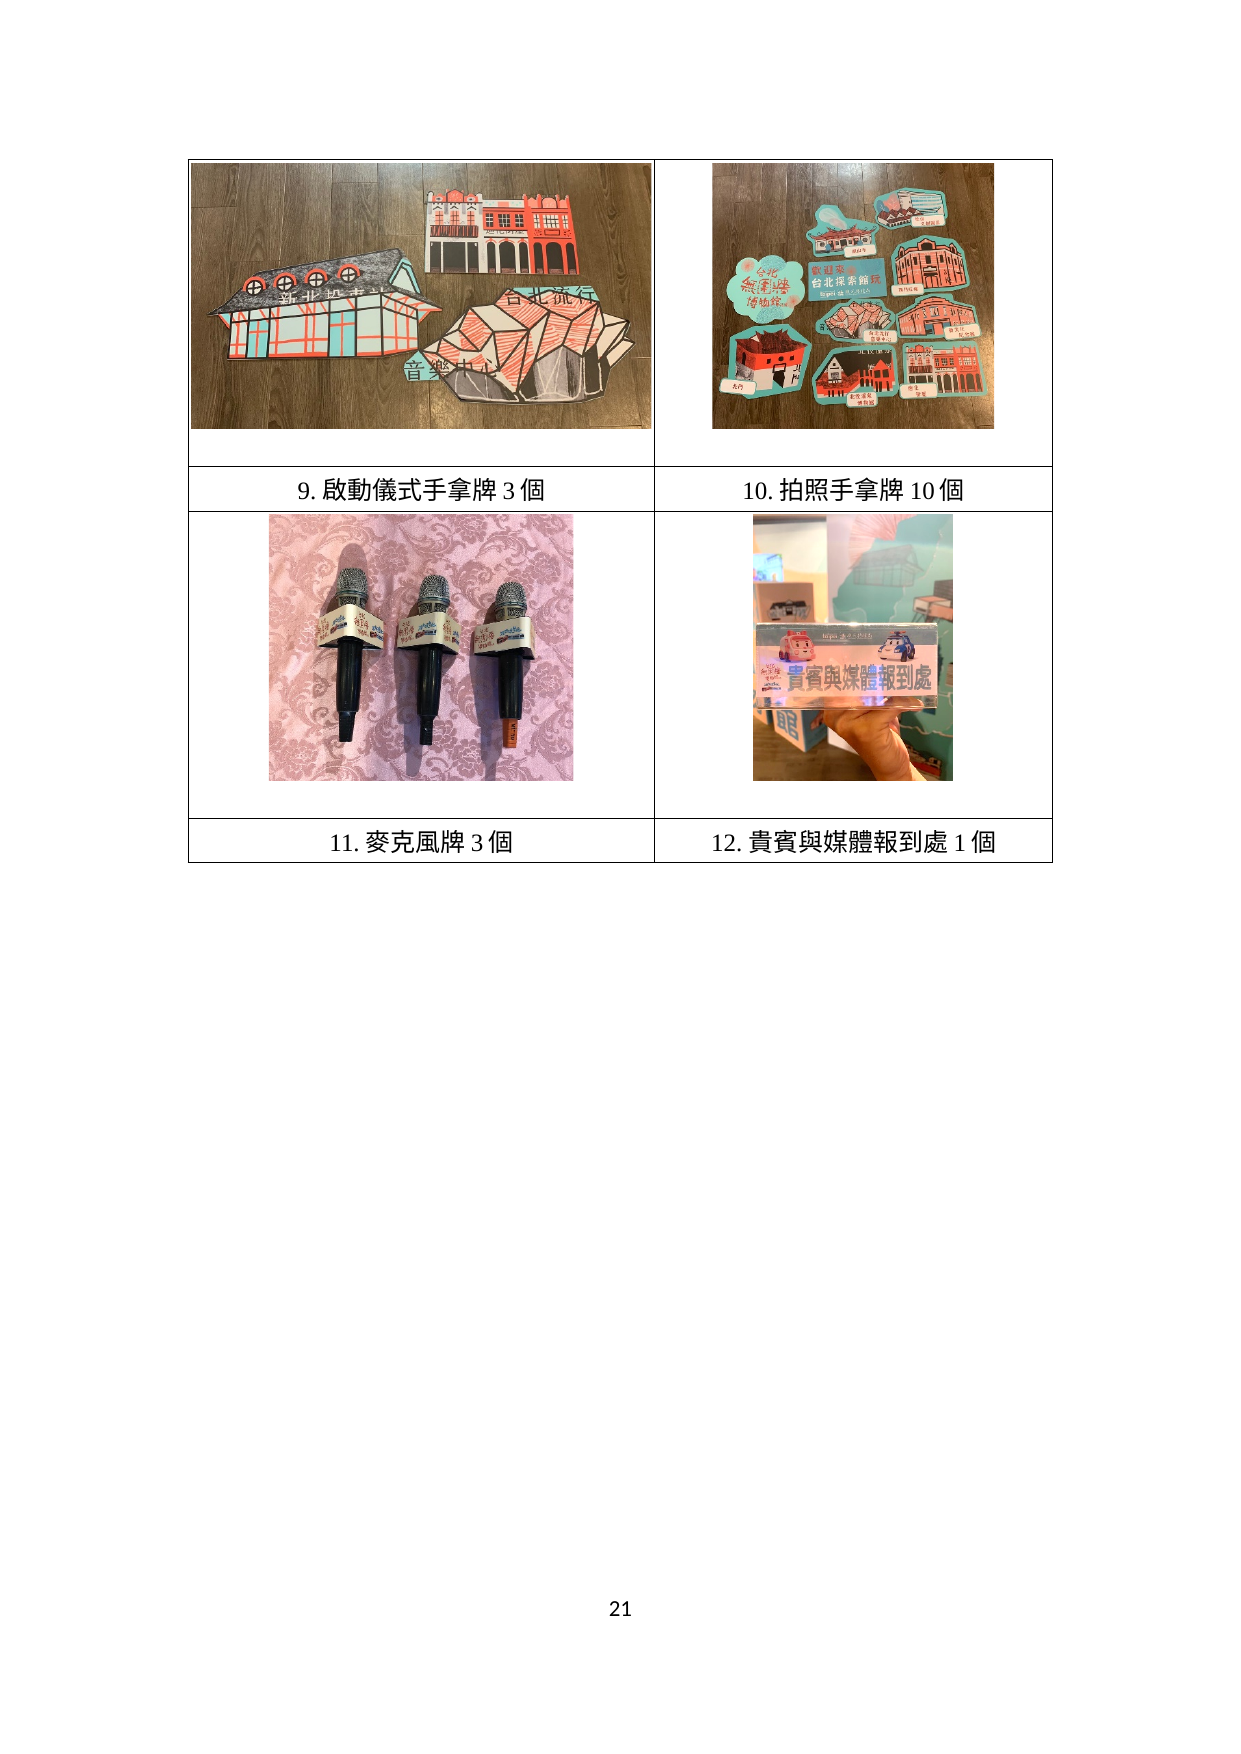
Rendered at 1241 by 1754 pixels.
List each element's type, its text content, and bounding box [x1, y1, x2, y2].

table_cell [189, 512, 654, 817]
table_cell 11. 麥克風牌3個 [189, 819, 654, 862]
picture [268, 514, 574, 781]
table_cell 12. 貴賓與媒體報到處1個 [655, 819, 1052, 862]
table_cell 9. 啟動儀式手拿牌3個 [189, 467, 654, 511]
table_cell 10. 拍照手拿牌10個 [655, 467, 1052, 511]
picture [712, 163, 995, 429]
picture [191, 163, 652, 429]
picture [753, 514, 953, 781]
table_cell [655, 160, 1052, 466]
table_cell [189, 160, 654, 466]
table_cell [655, 512, 1052, 817]
